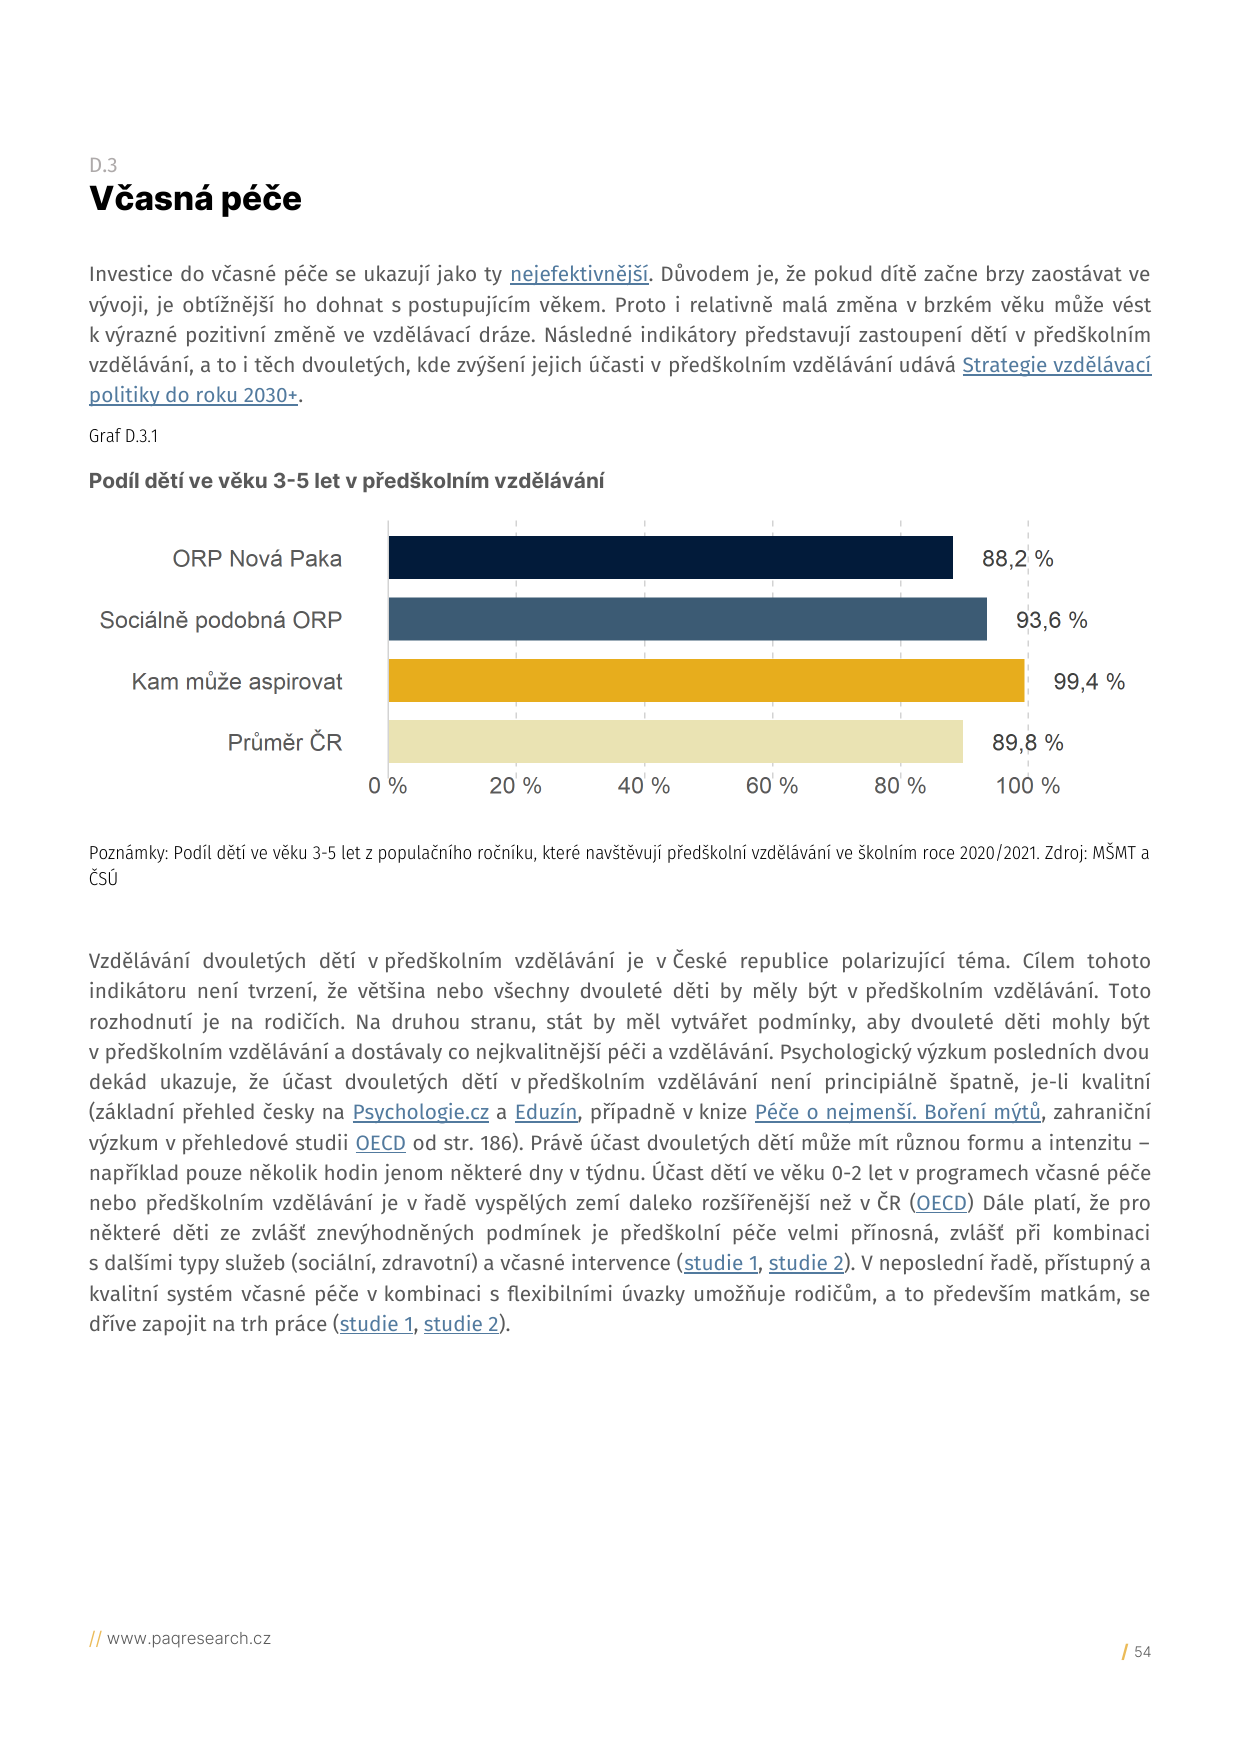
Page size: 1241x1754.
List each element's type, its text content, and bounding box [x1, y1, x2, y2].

text Graf D.3.1 [89, 425, 1152, 447]
text D.3 [89, 148, 1152, 178]
picture [88, 493, 1139, 825]
subtitle Včasná péče [89, 178, 1152, 218]
text Podíl dětí ve věku 3-5 let v předškolním vzdělávání [89, 463, 1152, 493]
text Vzdělávání dvouletých dětí v předškolním vzdělávání je v České republice polarizující téma. Cílem tohoto indikátoru není tvrzení, že většina nebo všechny dvouleté děti by měly být v předškolním vzdělávání. Toto rozhodnutí je na rodičích. Na druhou stranu, stát by měl vytvářet podmínky, aby dvouleté děti mohly být v předškolním vzdělávání a dostávaly co nejkvalitnější péči a vzdělávání. Psychologický výzkum posledních dvou dekád ukazuje, že účast dvouletých dětí v předškolním vzdělávání není principiálně špatně, je-li kvalitní (základní přehled česky na Psychologie.cz a Eduzín, případně v knize Péče o nejmenší. Boření mýtů, zahraniční výzkum v přehledové studii OECD od str. 186). Právě účast dvouletých dětí může mít různou formu a intenzitu – například pouze několik hodin jenom některé dny v týdnu. Účast dětí ve věku 0-2 let v programech včasné péče nebo předškolním vzdělávání je v řadě vyspělých zemí daleko rozšířenější než v ČR (OECD) Dále platí, že pro některé děti ze zvlášť znevýhodněných podmínek je předškolní péče velmi přínosná, zvlášť při kombinaci s dalšími typy služeb (sociální, zdravotní) a včasné intervence (studie 1, studie 2). V neposlední řadě, přístupný a kvalitní systém včasné péče v kombinaci s flexibilními úvazky umožňuje rodičům, a to především matkám, se dříve zapojit na trh práce (studie 1, studie 2). [89, 944, 1152, 1337]
text Investice do včasné péče se ukazují jako ty nejefektivnější. Důvodem je, že pokud dítě začne brzy zaostávat ve vývoji, je obtížnější ho dohnat s postupujícím věkem. Proto i relativně malá změna v brzkém věku může vést k výrazné pozitivní změně ve vzdělávací dráze. Následné indikátory představují zastoupení dětí v předškolním vzdělávání, a to i těch dvouletých, kde zvýšení jejich účasti v předškolním vzdělávání udává Strategie vzdělávací politiky do roku 2030+. [89, 257, 1152, 408]
text Poznámky: Podíl dětí ve věku 3-5 let z populačního ročníku, které navštěvují předškolní vzdělávání ve školním roce 2020/2021. Zdroj: MŠMT a ČSÚ [89, 842, 1152, 890]
